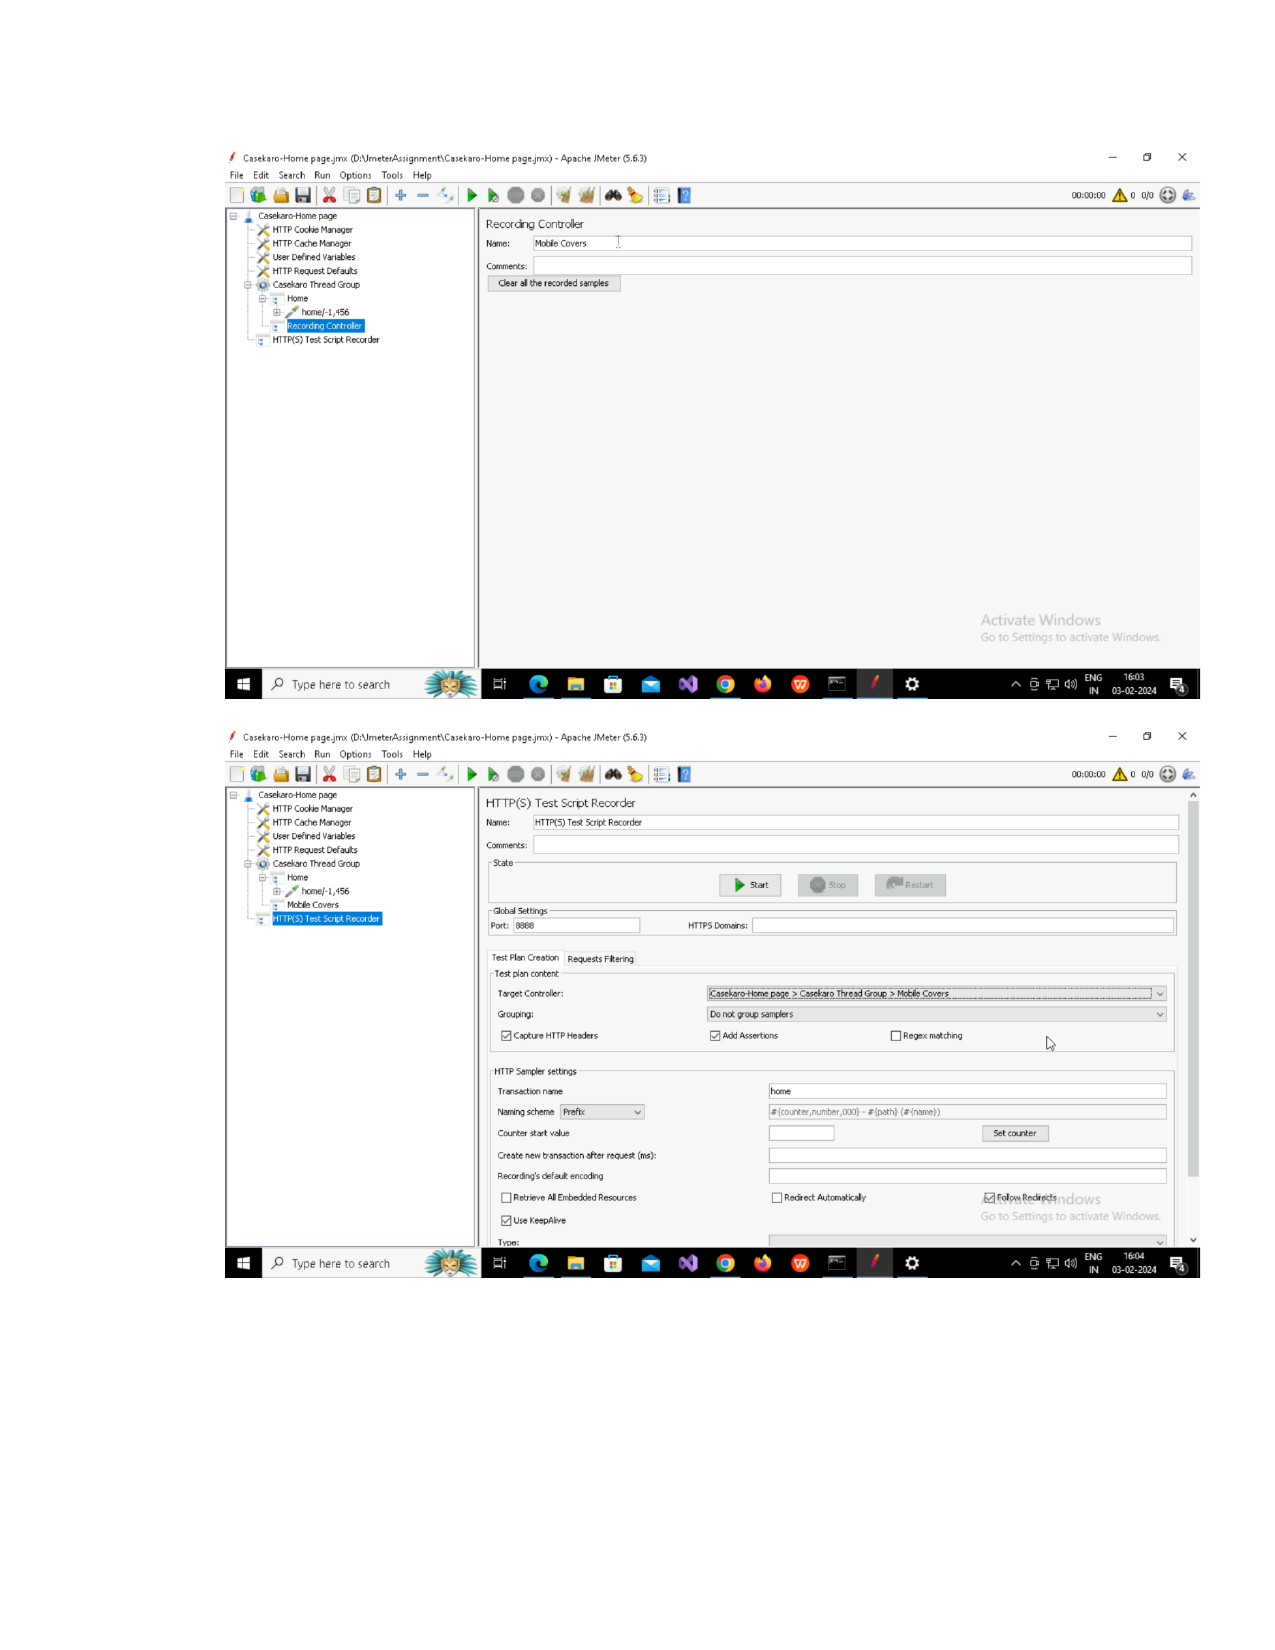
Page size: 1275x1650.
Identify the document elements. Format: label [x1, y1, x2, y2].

picture [225, 729, 1200, 1278]
picture [225, 150, 1200, 699]
